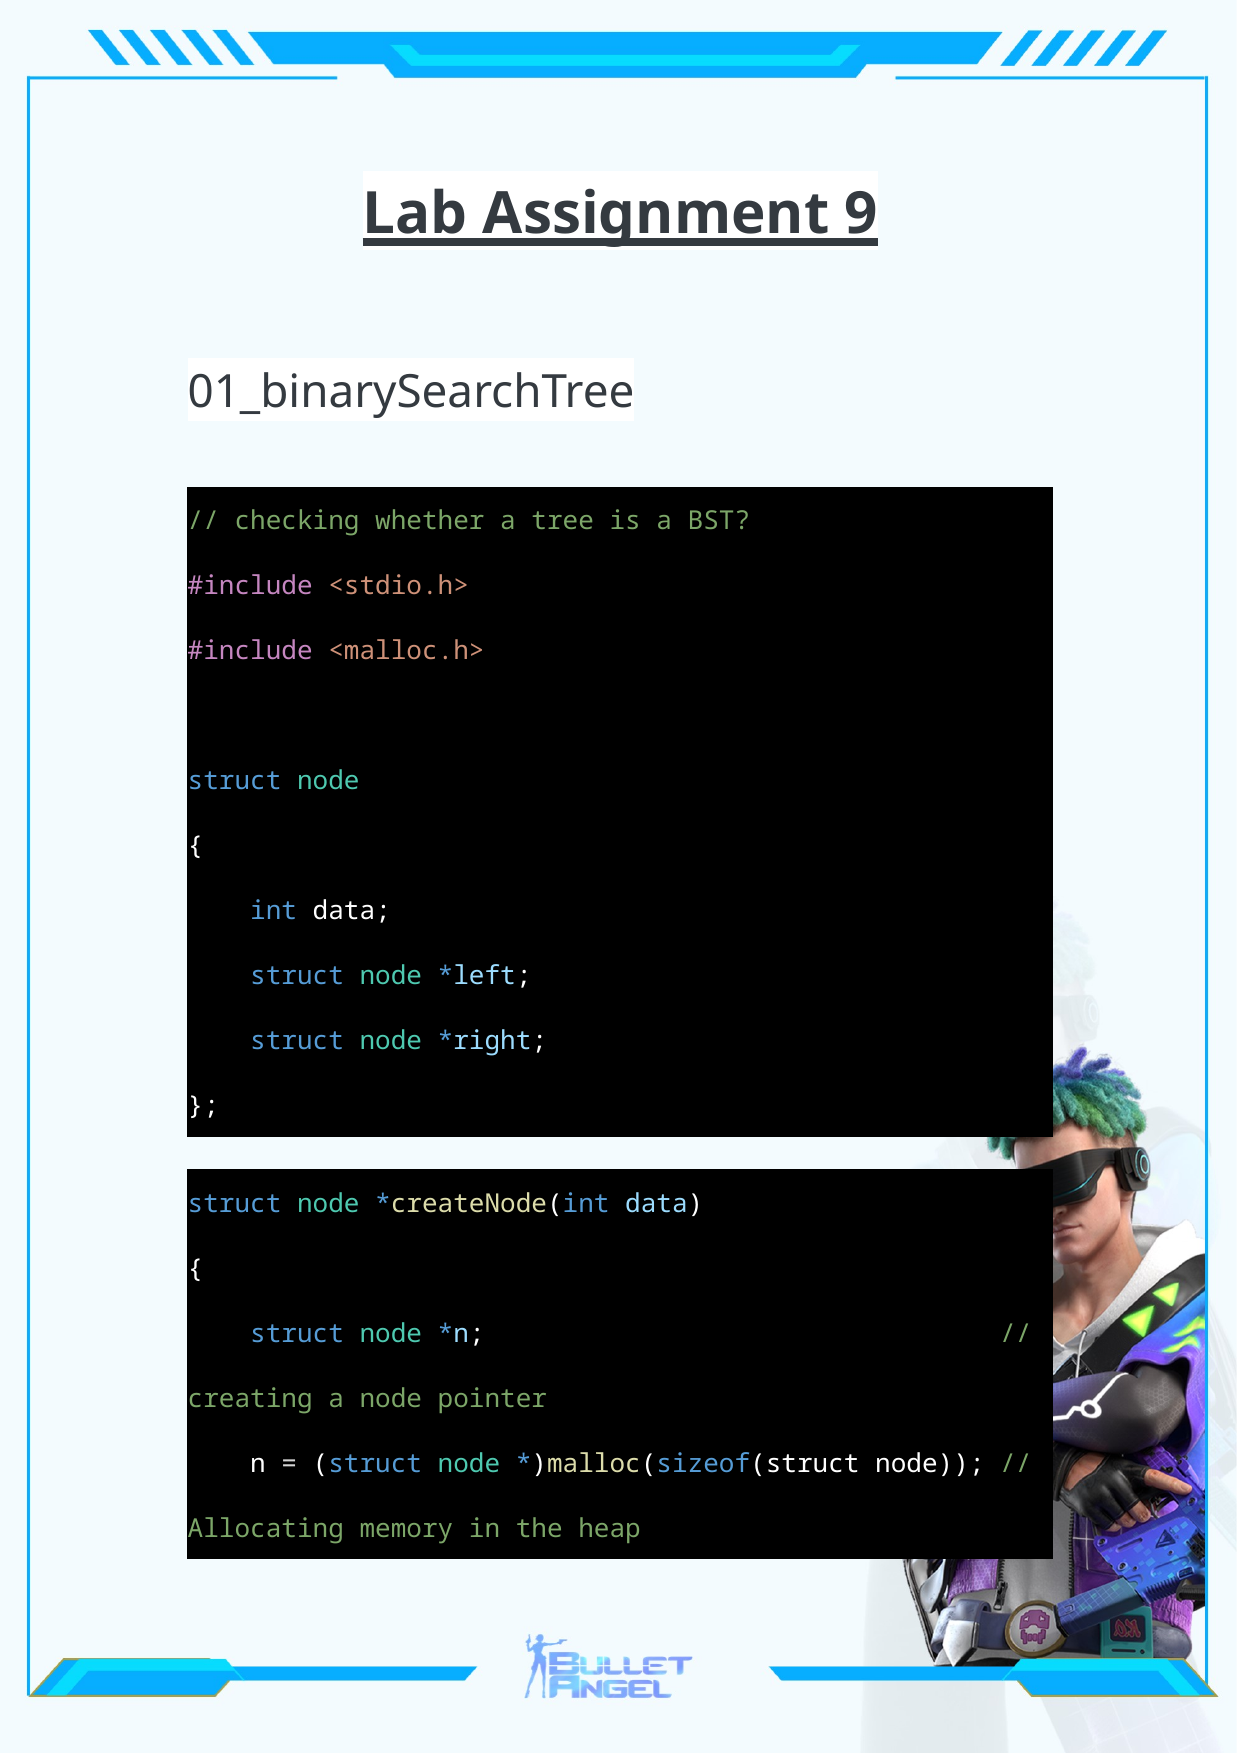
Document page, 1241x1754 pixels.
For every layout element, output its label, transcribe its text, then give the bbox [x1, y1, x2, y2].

text { [187, 1234, 1053, 1299]
text // checking whether a tree is a BST? [187, 487, 1053, 552]
text }; [187, 1072, 1053, 1137]
text struct node [187, 747, 1053, 812]
text n = (struct node *)malloc(sizeof(struct node)); // Allocating memory in the heap [187, 1429, 1053, 1559]
text 01_binarySearchTree [187, 357, 1053, 422]
text struct node *right; [187, 1007, 1053, 1072]
picture [0, 0, 1237, 1753]
text { [187, 812, 1053, 877]
text struct node *left; [187, 942, 1053, 1007]
text #include <malloc.h> [187, 617, 1053, 682]
text Lab Assignment 9 [187, 162, 1053, 259]
text struct node *createNode(int data) [187, 1169, 1053, 1234]
text #include <stdio.h> [187, 552, 1053, 617]
text int data; [187, 877, 1053, 942]
text struct node *n; // creating a node pointer [187, 1299, 1053, 1429]
